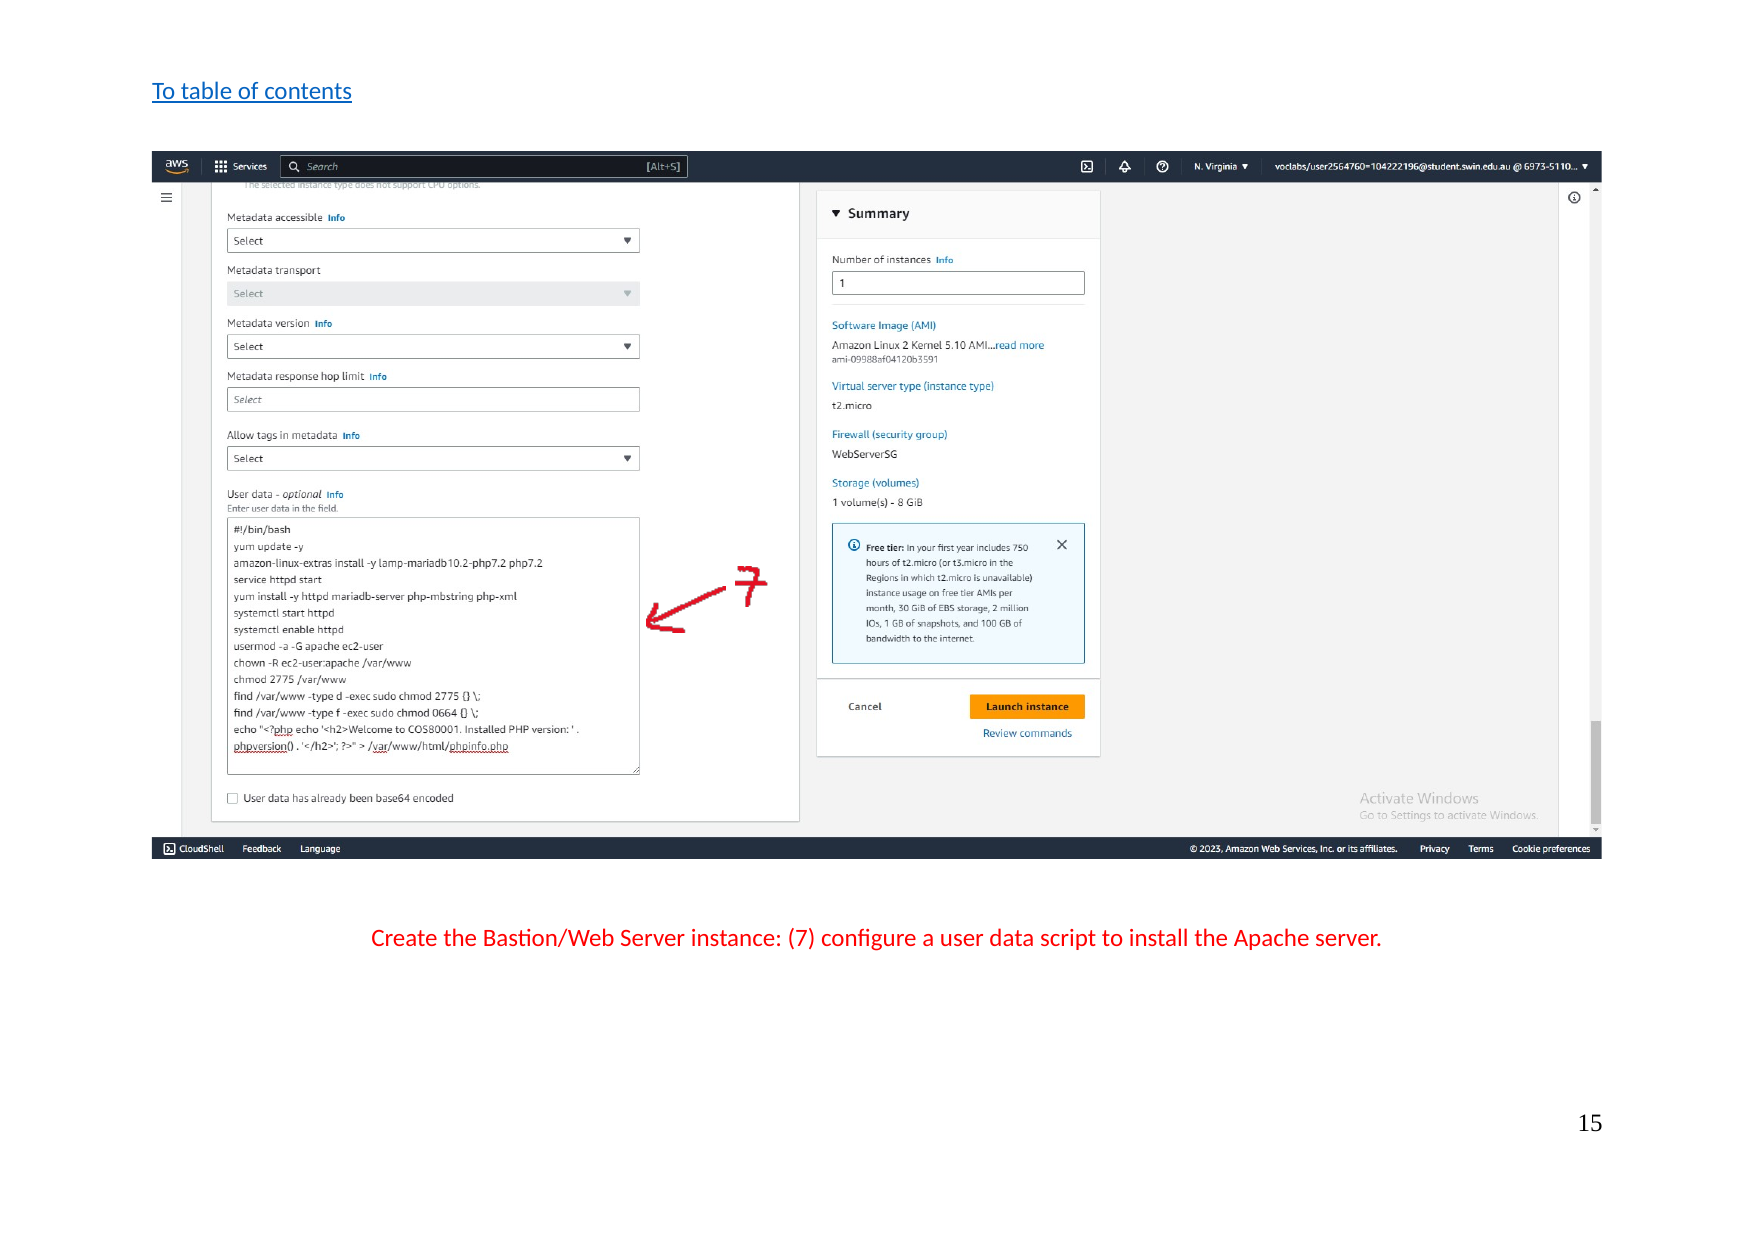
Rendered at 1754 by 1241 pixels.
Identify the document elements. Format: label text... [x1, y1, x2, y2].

text Create the Bastion/Web Server instance: (7) configure a user data script to install the Apache server. [152, 922, 1602, 953]
picture [151, 151, 1602, 859]
